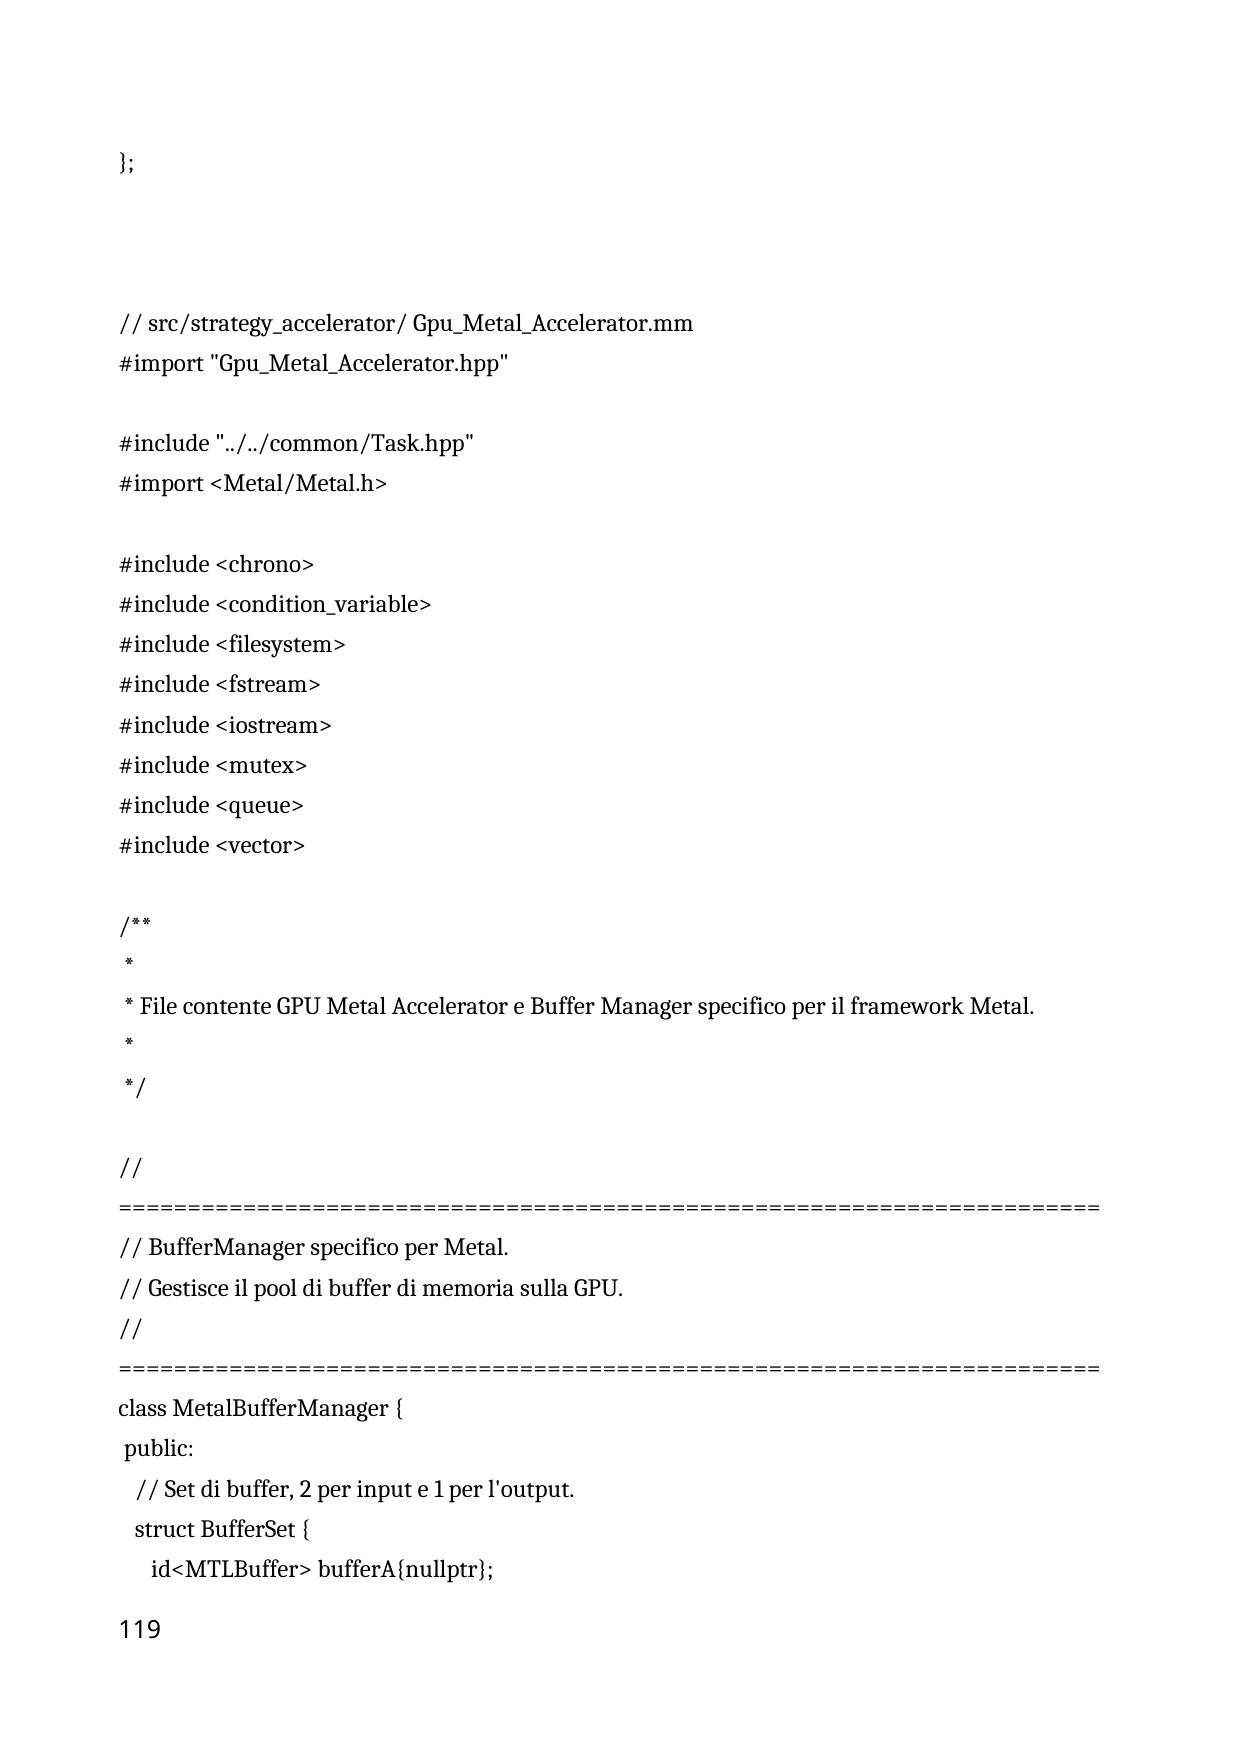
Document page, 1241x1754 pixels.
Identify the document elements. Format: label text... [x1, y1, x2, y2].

text id<MTLBuffer> bufferA{nullptr}; [118, 1555, 1122, 1584]
text #include <condition_variable> [118, 590, 1122, 619]
text // ======================================================================= [118, 1314, 1122, 1383]
text #include <vector> [118, 831, 1122, 860]
text // ======================================================================= [118, 1153, 1122, 1222]
text * [118, 1032, 1122, 1061]
text #include <iostream> [118, 711, 1122, 739]
text #include <filesystem> [118, 630, 1122, 659]
text #import <Metal/Metal.h> [118, 469, 1122, 498]
text #import "Gpu_Metal_Accelerator.hpp" [118, 349, 1122, 377]
text /** [118, 912, 1122, 940]
text * [118, 952, 1122, 981]
text // Gestisce il pool di buffer di memoria sulla GPU. [118, 1273, 1122, 1302]
text struct BufferSet { [118, 1515, 1122, 1543]
text // BufferManager specifico per Metal. [118, 1233, 1122, 1262]
text #include <fstream> [118, 670, 1122, 699]
text #include <queue> [118, 791, 1122, 820]
text // src/strategy_accelerator/ Gpu_Metal_Accelerator.mm [118, 308, 1122, 337]
text */ [118, 1072, 1122, 1101]
text * File contente GPU Metal Accelerator e Buffer Manager specifico per il framework Metal. [118, 992, 1122, 1021]
text }; [118, 148, 1122, 176]
text // Set di buffer, 2 per input e 1 per l'output. [118, 1474, 1122, 1503]
text #include "../../common/Task.hpp" [118, 429, 1122, 458]
text public: [118, 1434, 1122, 1463]
text #include <mutex> [118, 751, 1122, 779]
text class MetalBufferManager { [118, 1394, 1122, 1423]
text #include <chrono> [118, 550, 1122, 578]
